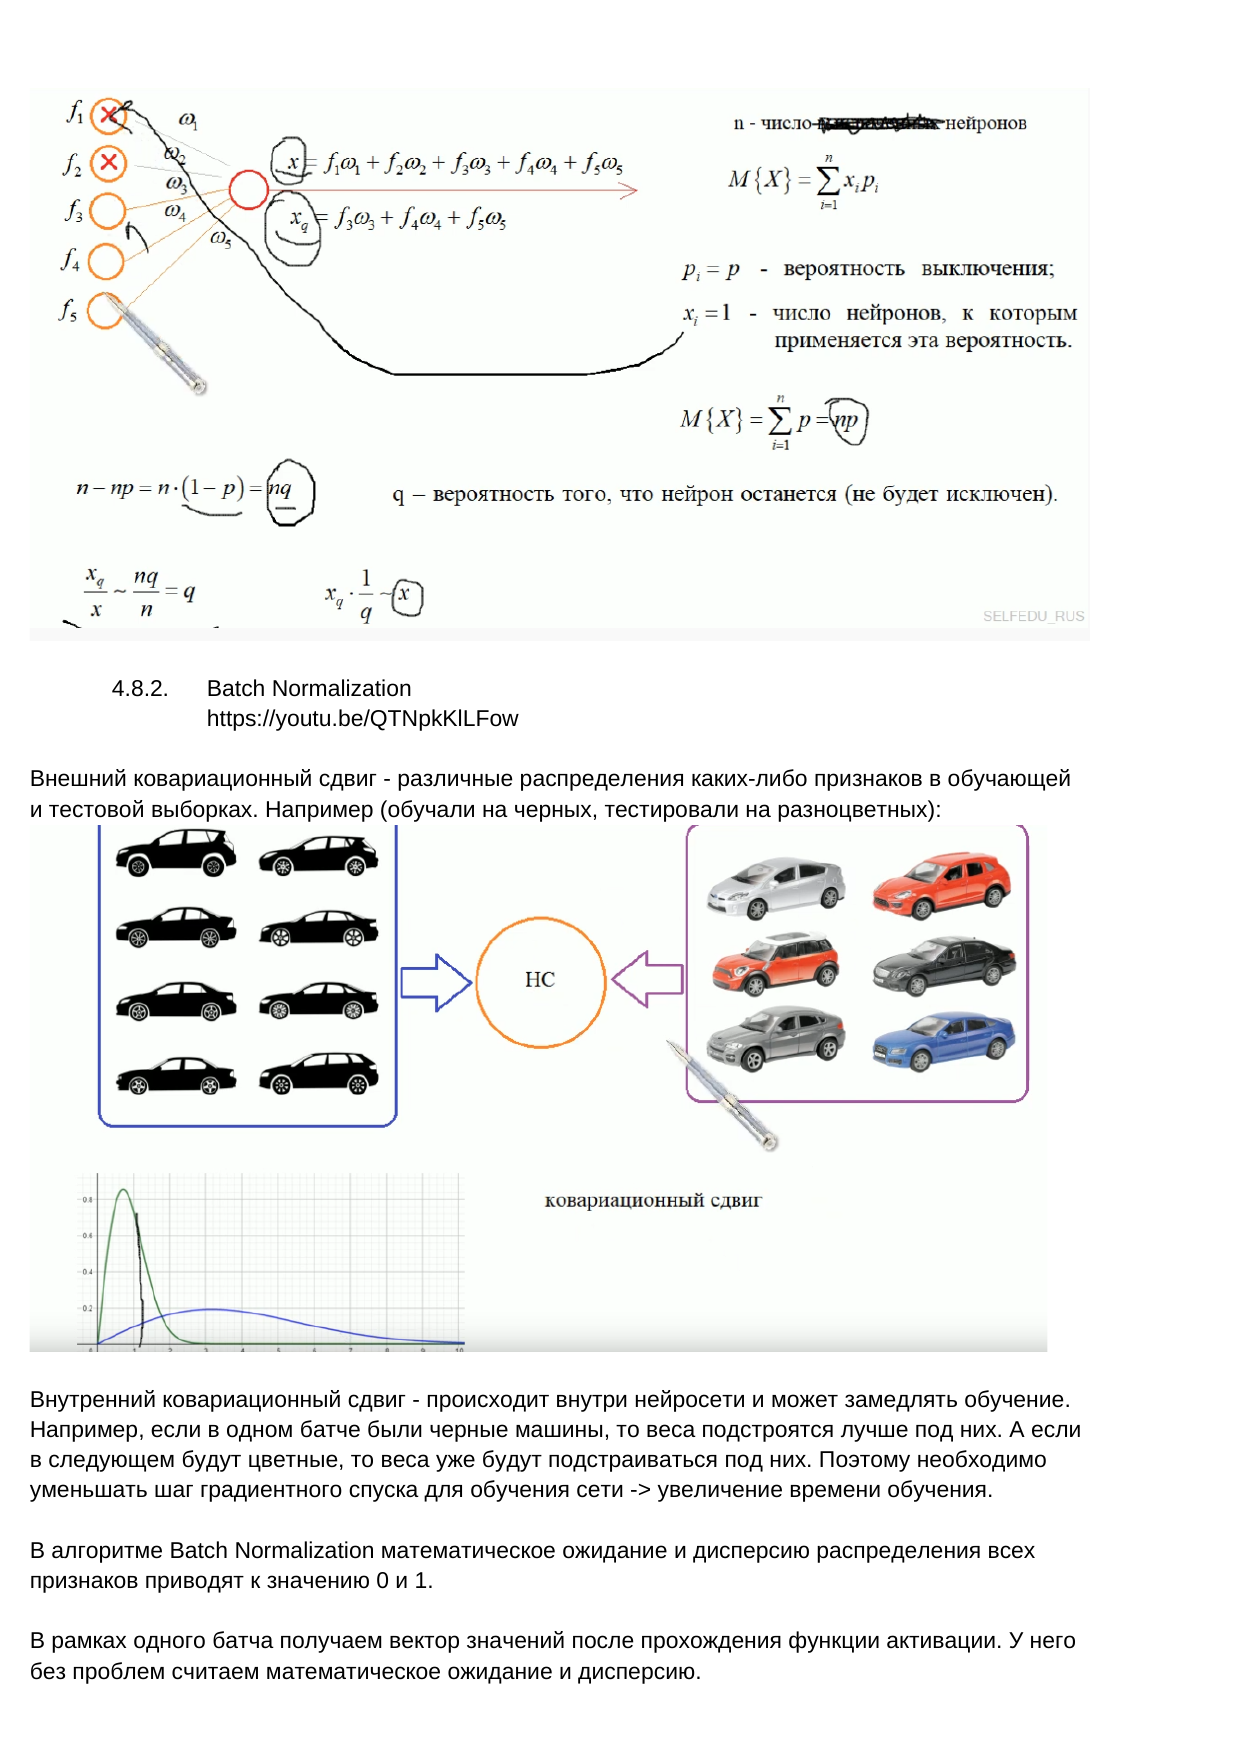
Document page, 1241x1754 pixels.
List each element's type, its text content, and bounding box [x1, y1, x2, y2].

picture [29, 825, 1048, 1352]
text Внешний ковариационный сдвиг - различные распределения каких-либо признаков в обучающей и тестовой выборках. Например (обучали на черных, тестировали на разноцветных): [29, 765, 1090, 822]
text https://youtu.be/QTNpkKlLFow [207, 705, 1090, 731]
text Внутренний ковариационный сдвиг - происходит внутри нейросети и может замедлять обучение. Например, если в одном батче были черные машины, то веса подстроятся лучше под них. А если в следующем будут цветные, то веса уже будут подстраиваться под них. Поэтому необходимо уменьшать шаг градиентного спуска для обучения сети -> увеличение времени обучения. [29, 1386, 1090, 1503]
text В рамках одного батча получаем вектор значений после прохождения функции активации. У него без проблем считаем математическое ожидание и дисперсию. [29, 1627, 1090, 1684]
list Batch Normalization [169, 675, 1090, 701]
picture [29, 88, 1090, 641]
text В алгоритме Batch Normalization математическое ожидание и дисперсию распределения всех признаков приводят к значению 0 и 1. [29, 1537, 1090, 1593]
